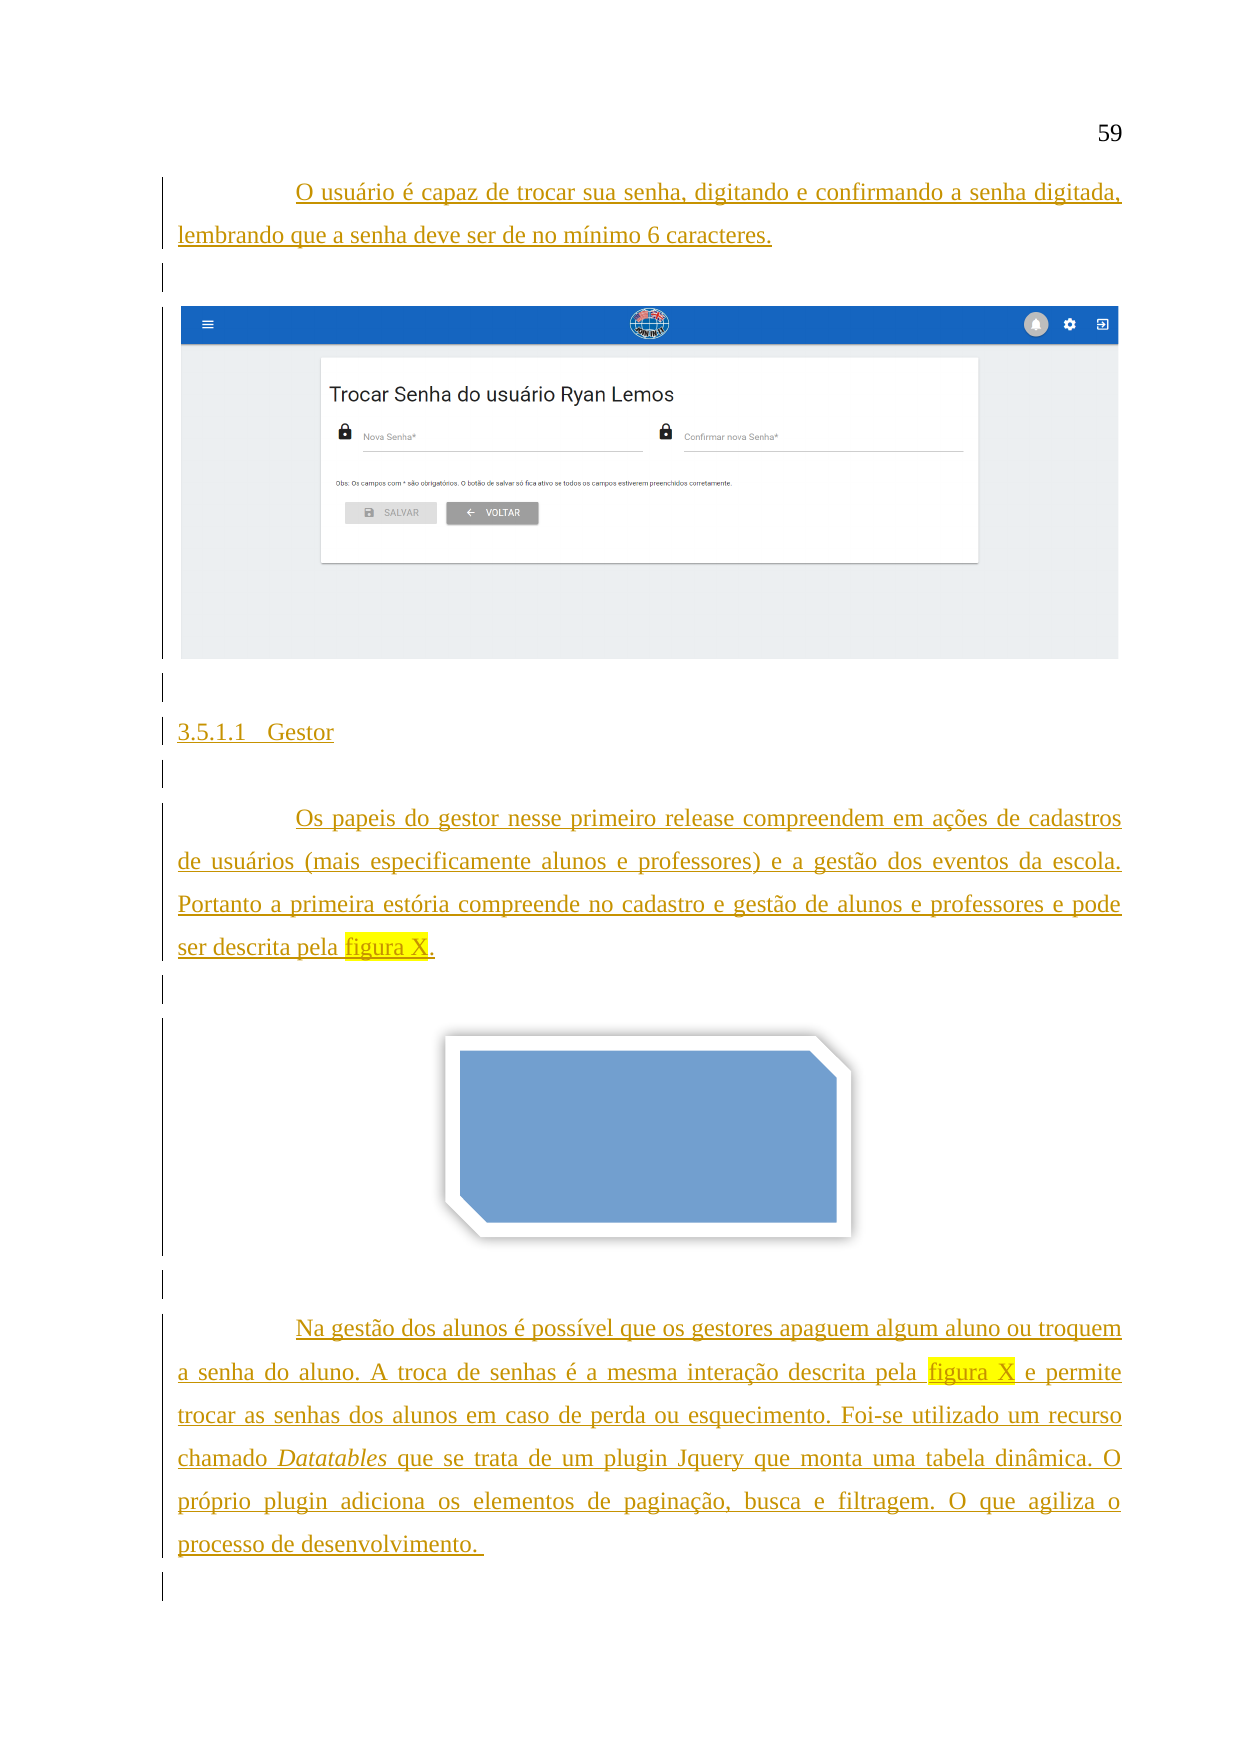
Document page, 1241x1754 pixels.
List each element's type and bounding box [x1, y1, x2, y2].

picture [460, 1051, 836, 1222]
picture [181, 306, 1119, 659]
